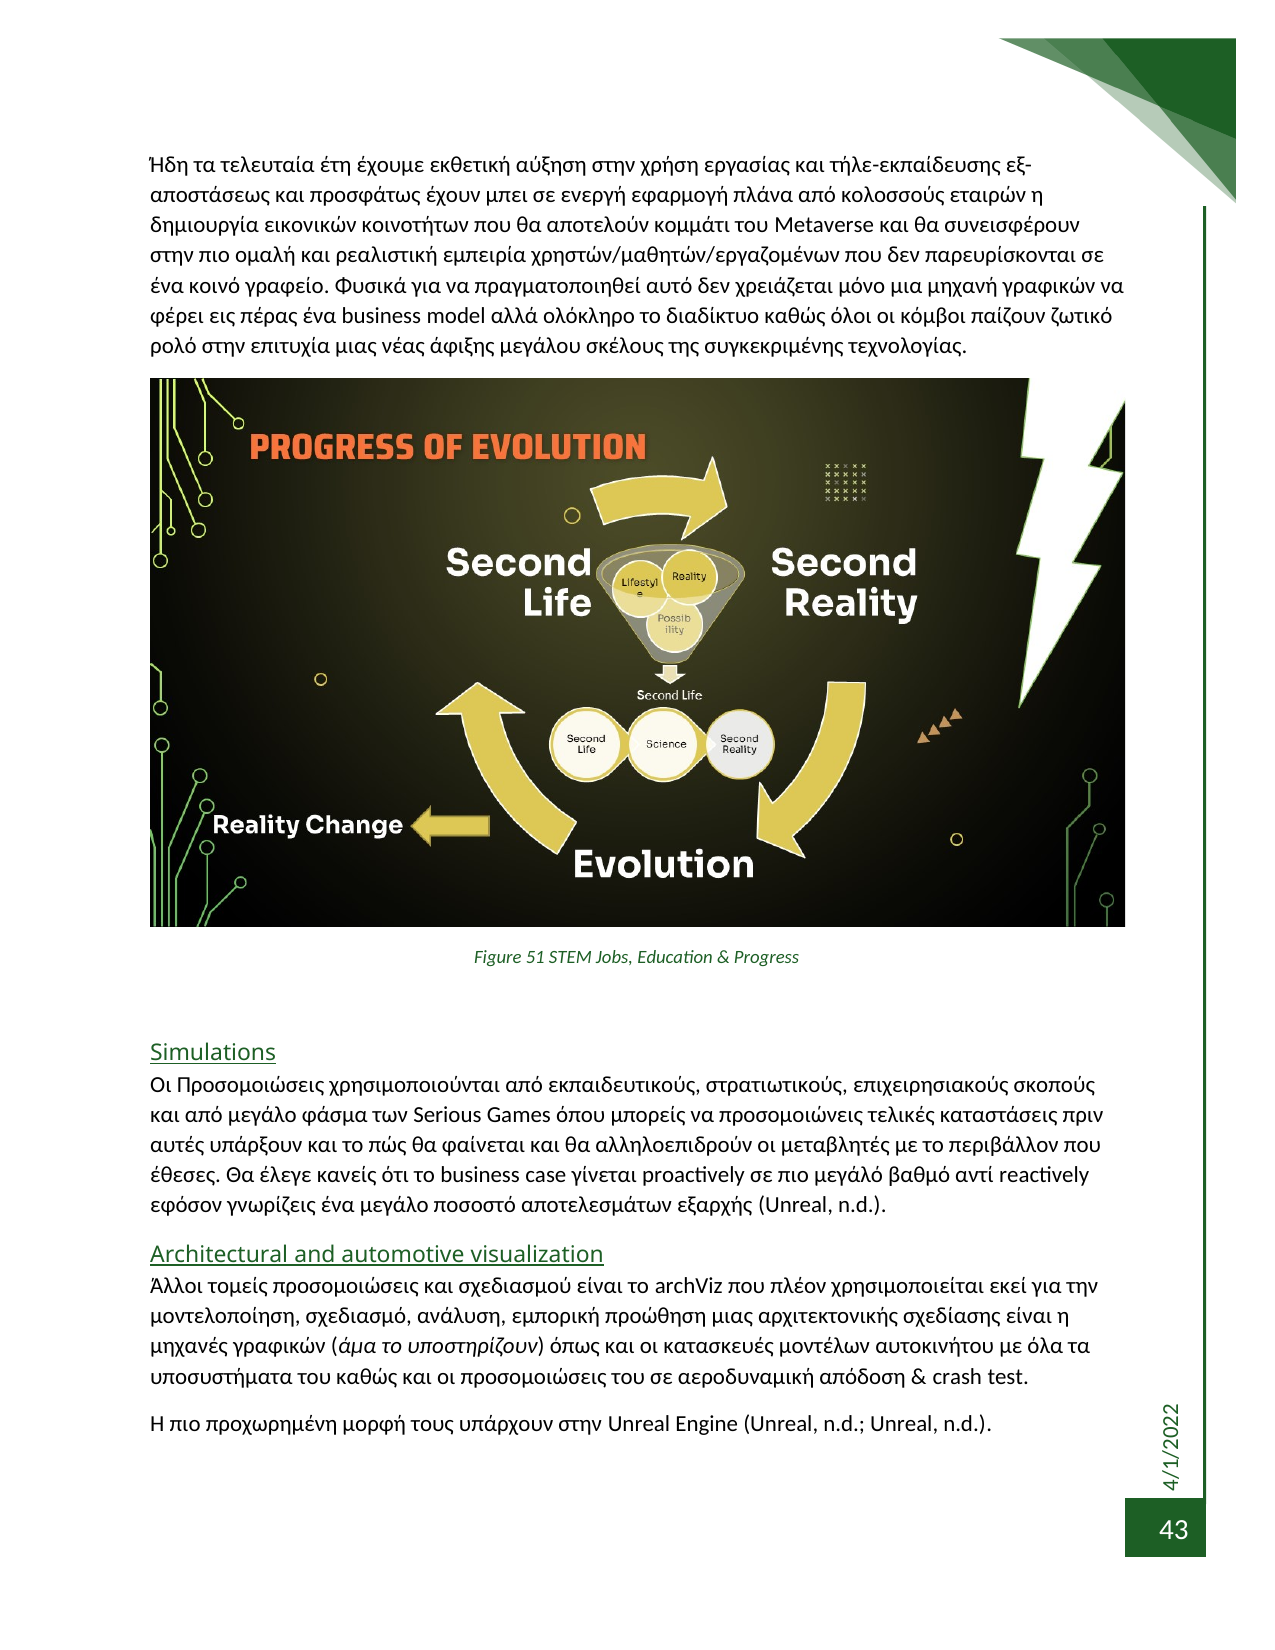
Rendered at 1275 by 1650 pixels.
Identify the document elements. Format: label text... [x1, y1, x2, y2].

text Figure 52 STEM Jobs, Education & Progress [150, 945, 1125, 968]
text Οι Προσομοιώσεις χρησιμοποιούνται από εκπαιδευτικούς, στρατιωτικούς, επιχειρησιακούς σκοπούς και από μεγάλο φάσμα των Serious Games όπου μπορείς να προσομοιώνεις τελικές καταστάσεις πριν αυτές υπάρξουν και το πώς θα φαίνεται και θα αλληλοεπιδρούν οι μεταβλητές με το περιβάλλον που έθεσες. Θα έλεγε κανείς ότι το business case γίνεται proactively σε πιο μεγάλό βαθμό αντί reactively εφόσον γνωρίζεις ένα μεγάλο ποσοστό αποτελεσμάτων εξαρχής . [150, 1070, 1125, 1219]
picture [150, 378, 1125, 927]
text Ήδη τα τελευταία έτη έχουμε εκθετική αύξηση στην χρήση εργασίας και τήλε-εκπαίδευσης εξ-αποστάσεως και προσφάτως έχουν μπει σε ενεργή εφαρμογή πλάνα από κολοσσούς εταιρών η δημιουργία εικονικών κοινοτήτων που θα αποτελούν κομμάτι του Metaverse και θα συνεισφέρουν στην πιο ομαλή και ρεαλιστική εμπειρία χρηστών/μαθητών/εργαζομένων που δεν παρευρίσκονται σε ένα κοινό γραφείο. Φυσικά για να πραγματοποιηθεί αυτό δεν χρειάζεται μόνο μια μηχανή γραφικών να φέρει εις πέρας ένα business model αλλά ολόκληρο το διαδίκτυο καθώς όλοι οι κόμβοι παίζουν ζωτικό ρολό στην επιτυχία μιας νέας άφιξης μεγάλου σκέλους της συγκεκριμένης τεχνολογίας. [150, 150, 1125, 359]
picture [997, 38, 1236, 204]
text Άλλοι τομείς προσομοιώσεις και σχεδιασμού είναι το archViz που πλέον χρησιμοποιείται εκεί για την μοντελοποίηση, σχεδιασμό, ανάλυση, εμπορική προώθηση μιας αρχιτεκτονικής σχεδίασης είναι η μηχανές γραφικών (άμα το υποστηρίζουν) όπως και οι κατασκευές μοντέλων αυτοκινήτου με όλα τα υποσυστήματα του καθώς και οι προσομοιώσεις του σε αεροδυναμική απόδοση & crash test. [150, 1271, 1125, 1390]
subtitle Architectural and automotive visualization [150, 1237, 1125, 1269]
subtitle Simulations [150, 1036, 1125, 1067]
text Η πιο προχωρημένη μορφή τους υπάρχουν στην Unreal Engine . [150, 1409, 1125, 1437]
